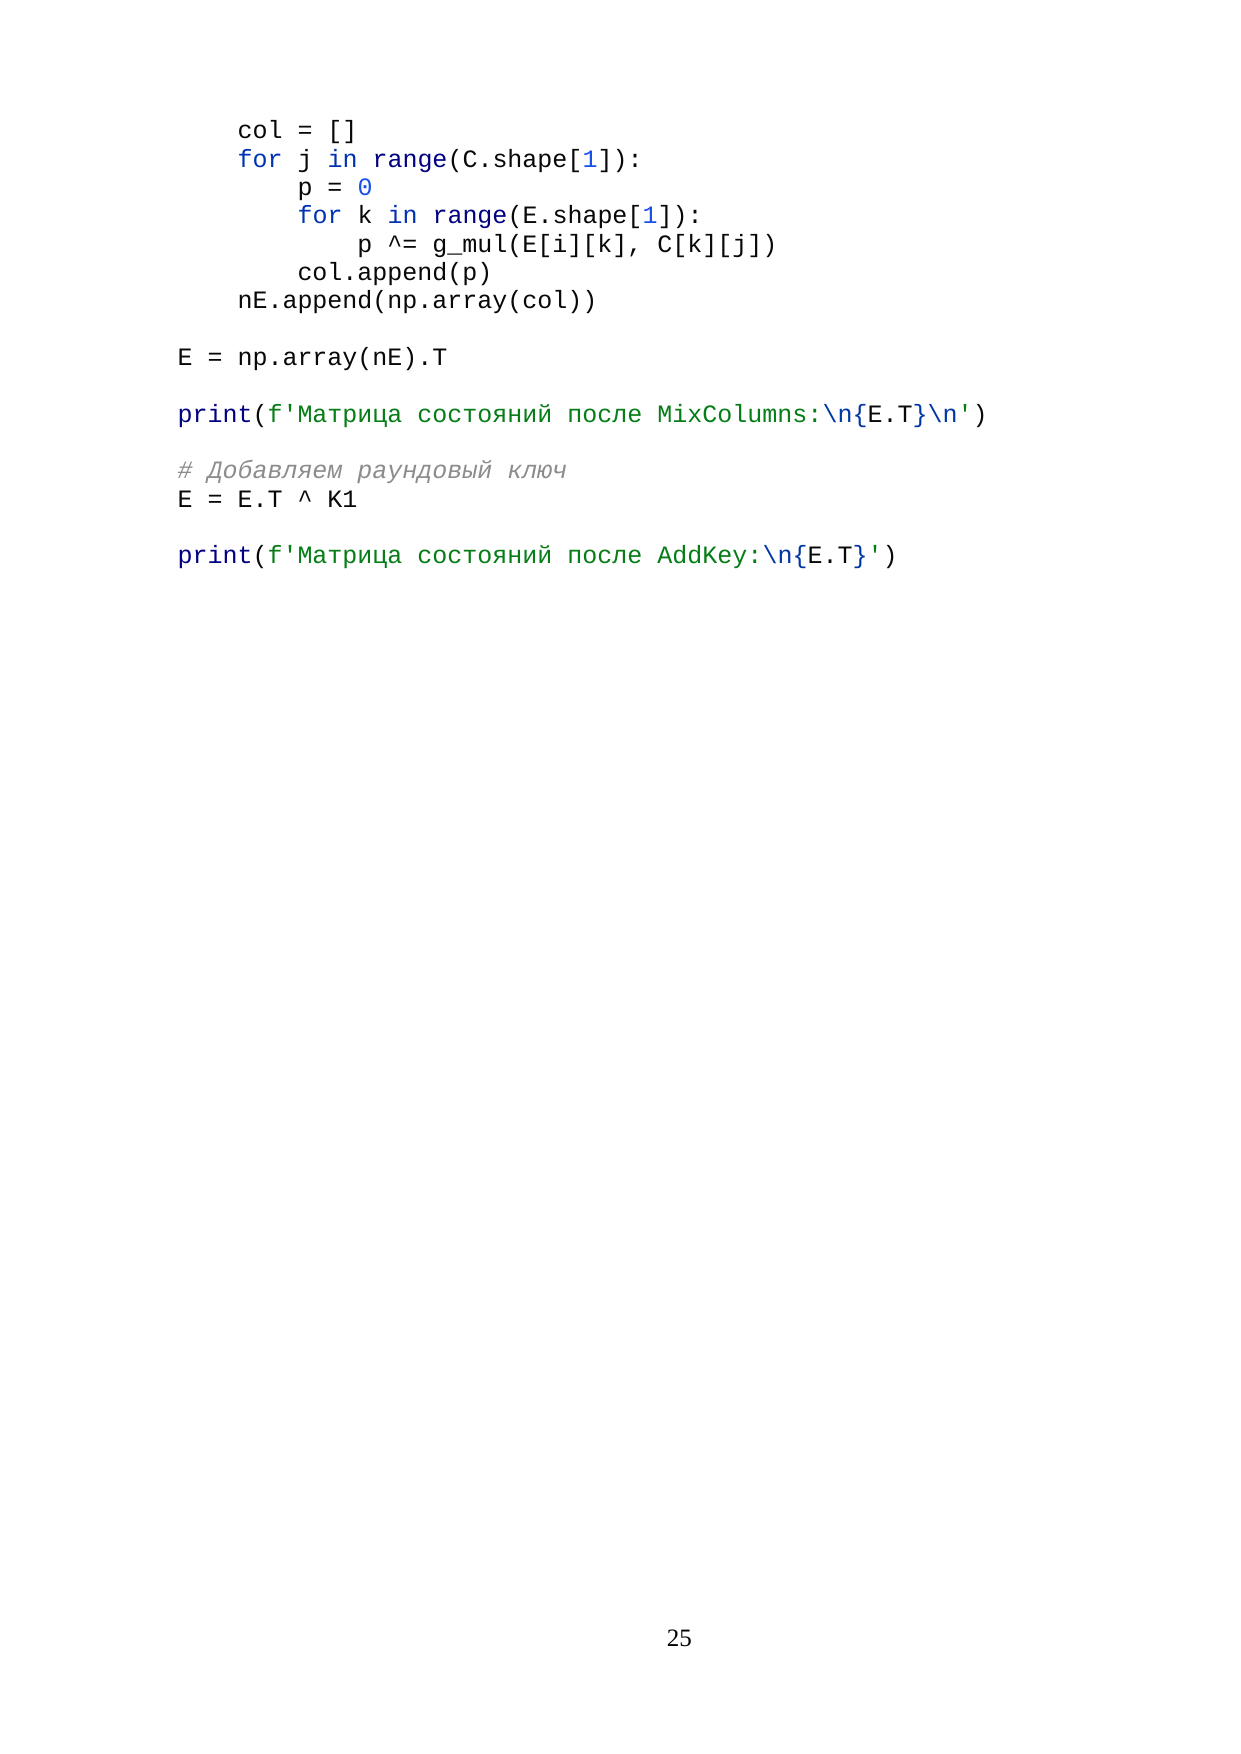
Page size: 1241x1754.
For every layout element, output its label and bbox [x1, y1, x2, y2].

text [177, 118, 1181, 571]
